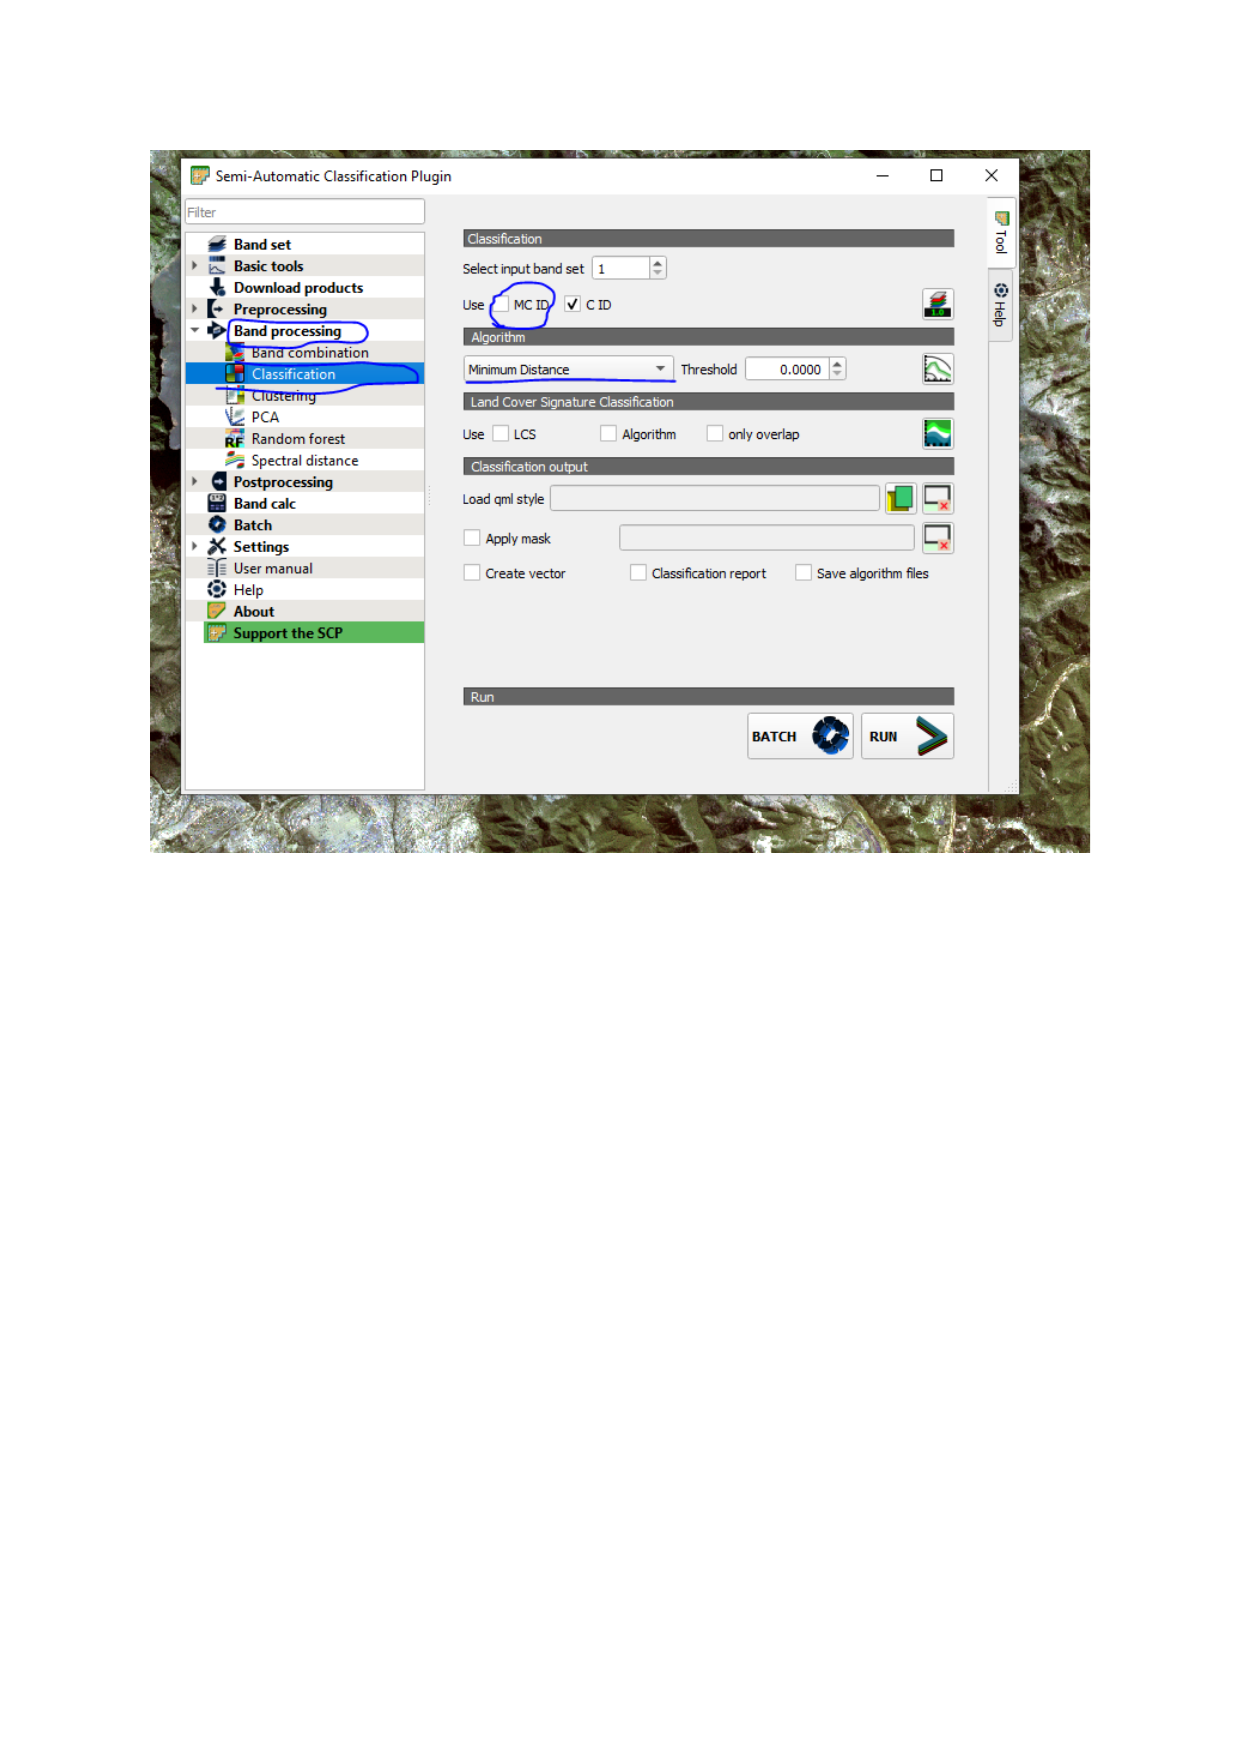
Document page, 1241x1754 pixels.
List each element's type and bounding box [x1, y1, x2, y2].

picture [150, 150, 1091, 853]
